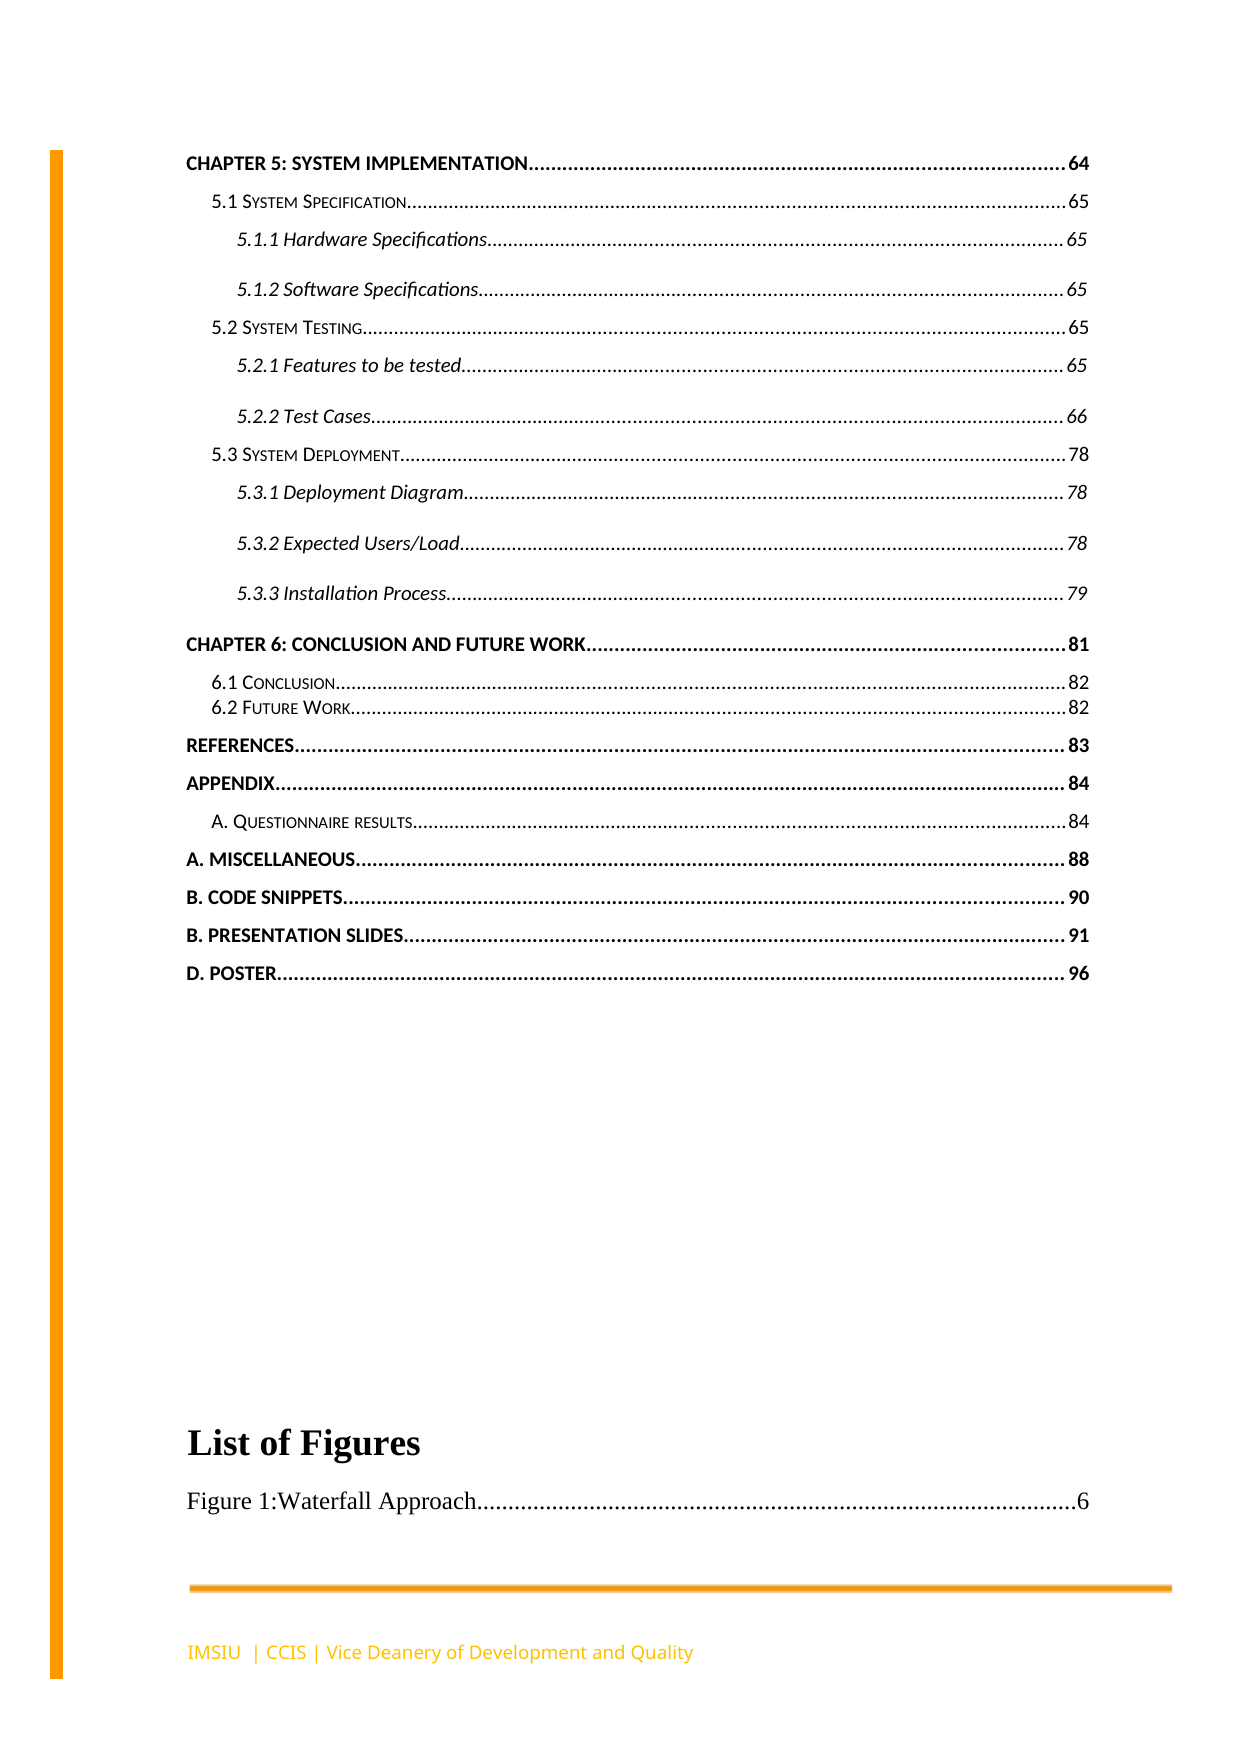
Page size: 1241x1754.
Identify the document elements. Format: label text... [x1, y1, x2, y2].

text 5.2.2 Test Cases 66 [236, 403, 1090, 428]
text Chapter 6: Conclusion and Future Work 81 [186, 631, 1090, 656]
text 5.2.1 Features to be tested 65 [236, 352, 1090, 378]
text 5.3.1 Deployment Diagram 78 [236, 479, 1090, 504]
text Chapter 5: System Implementation 64 [186, 150, 1090, 175]
text Appendix 84 [186, 770, 1090, 796]
text B. Code Snippets 90 [186, 884, 1090, 909]
text A. Miscellaneous 88 [186, 846, 1090, 871]
text 5.1.1 Hardware Specifications 65 [236, 226, 1090, 251]
text 5.1.2 Software Specifications 65 [236, 276, 1090, 302]
text 5.3.2 Expected Users/Load 78 [236, 530, 1090, 555]
text 5.1 System Specification 65 [211, 188, 1090, 213]
text 6.2 Future Work 82 [211, 694, 1090, 720]
text 5.3 System Deployment 78 [211, 441, 1090, 467]
text 5.2 System Testing 65 [211, 314, 1090, 340]
text B. Presentation Slides 91 [186, 922, 1090, 947]
text D. Poster 96 [186, 960, 1090, 985]
text Figure 1:Waterfall Approach. 6 [186, 1486, 1090, 1514]
subtitle List of Figures [187, 1420, 1092, 1463]
text References 83 [186, 732, 1090, 758]
text 5.3.3 Installation Process 79 [236, 580, 1090, 606]
picture [187, 1583, 1177, 1593]
text 6.1 Conclusion 82 [211, 669, 1090, 694]
text A. Questionnaire results 84 [211, 808, 1090, 833]
